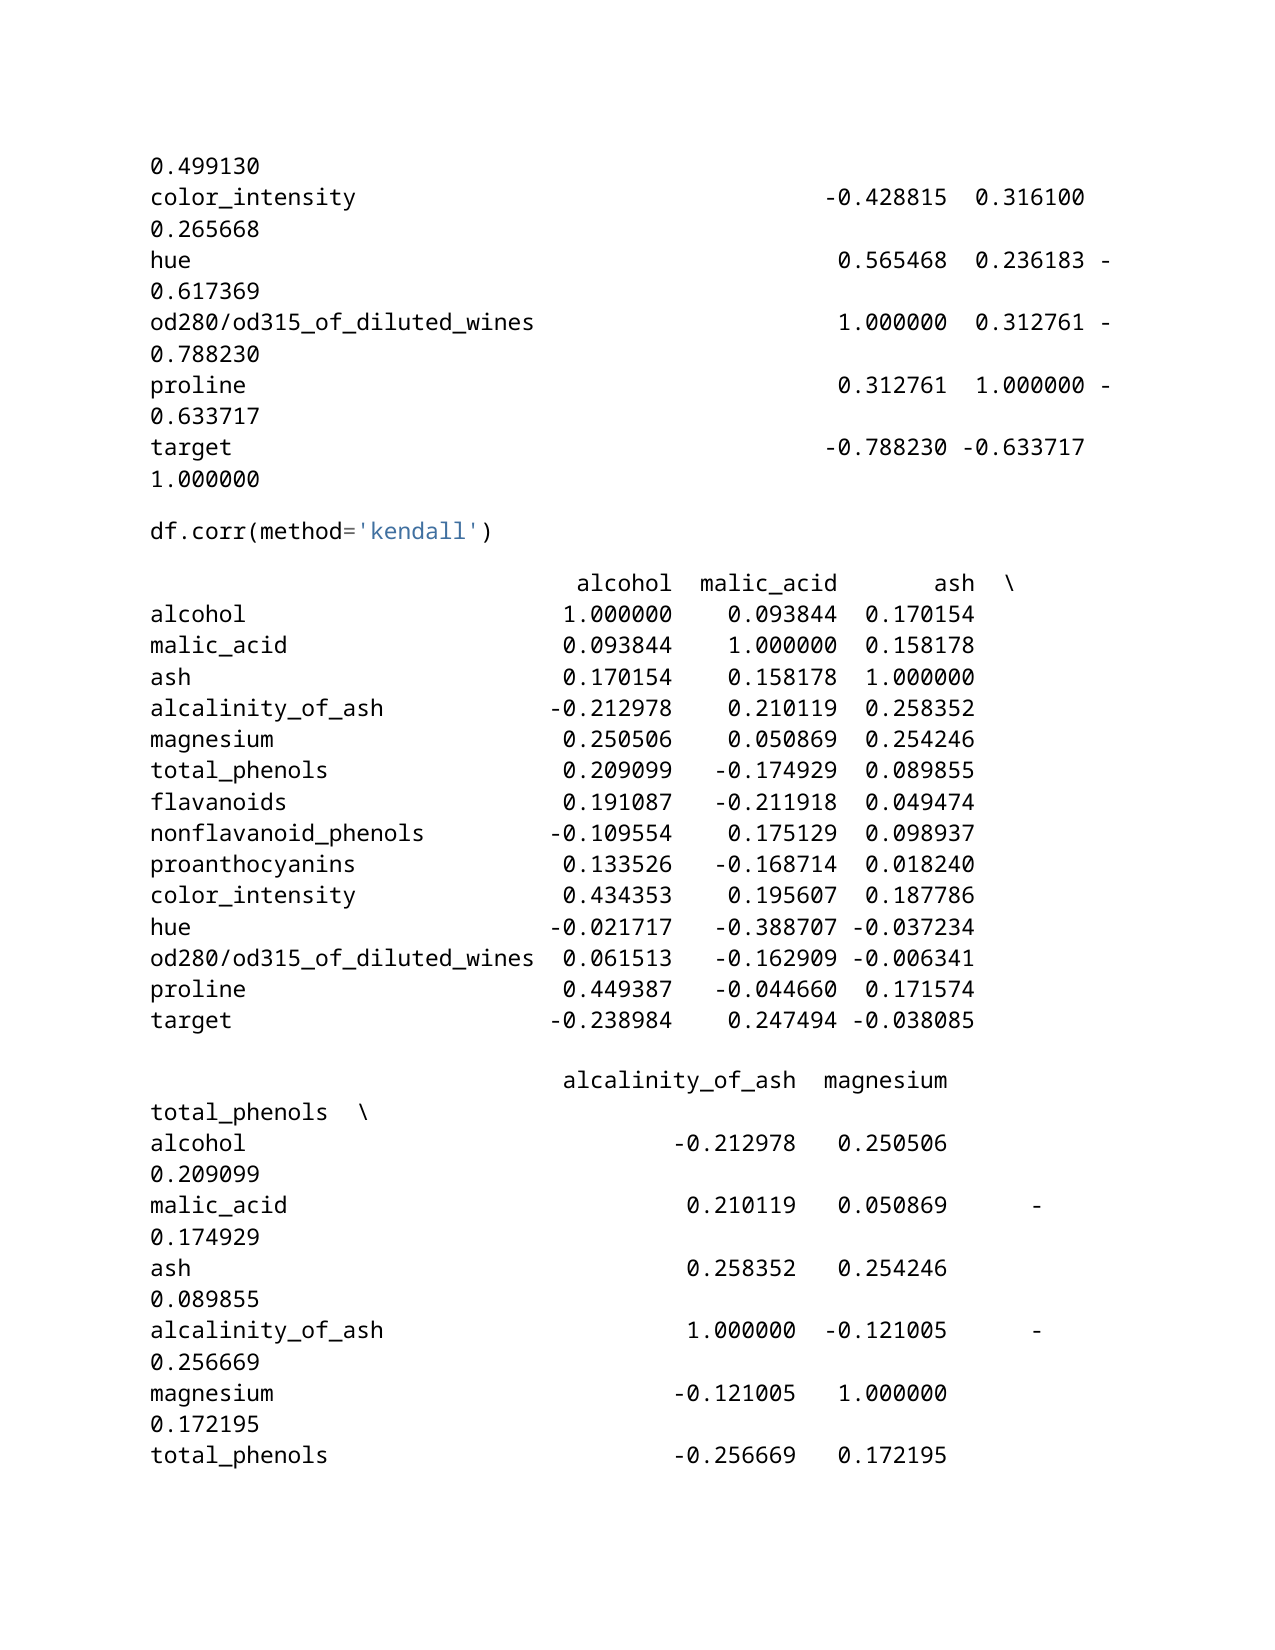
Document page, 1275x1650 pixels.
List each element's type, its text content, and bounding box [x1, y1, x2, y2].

text df.corr(method='kendall') [150, 514, 1125, 546]
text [150, 567, 1125, 1470]
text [150, 150, 1125, 494]
